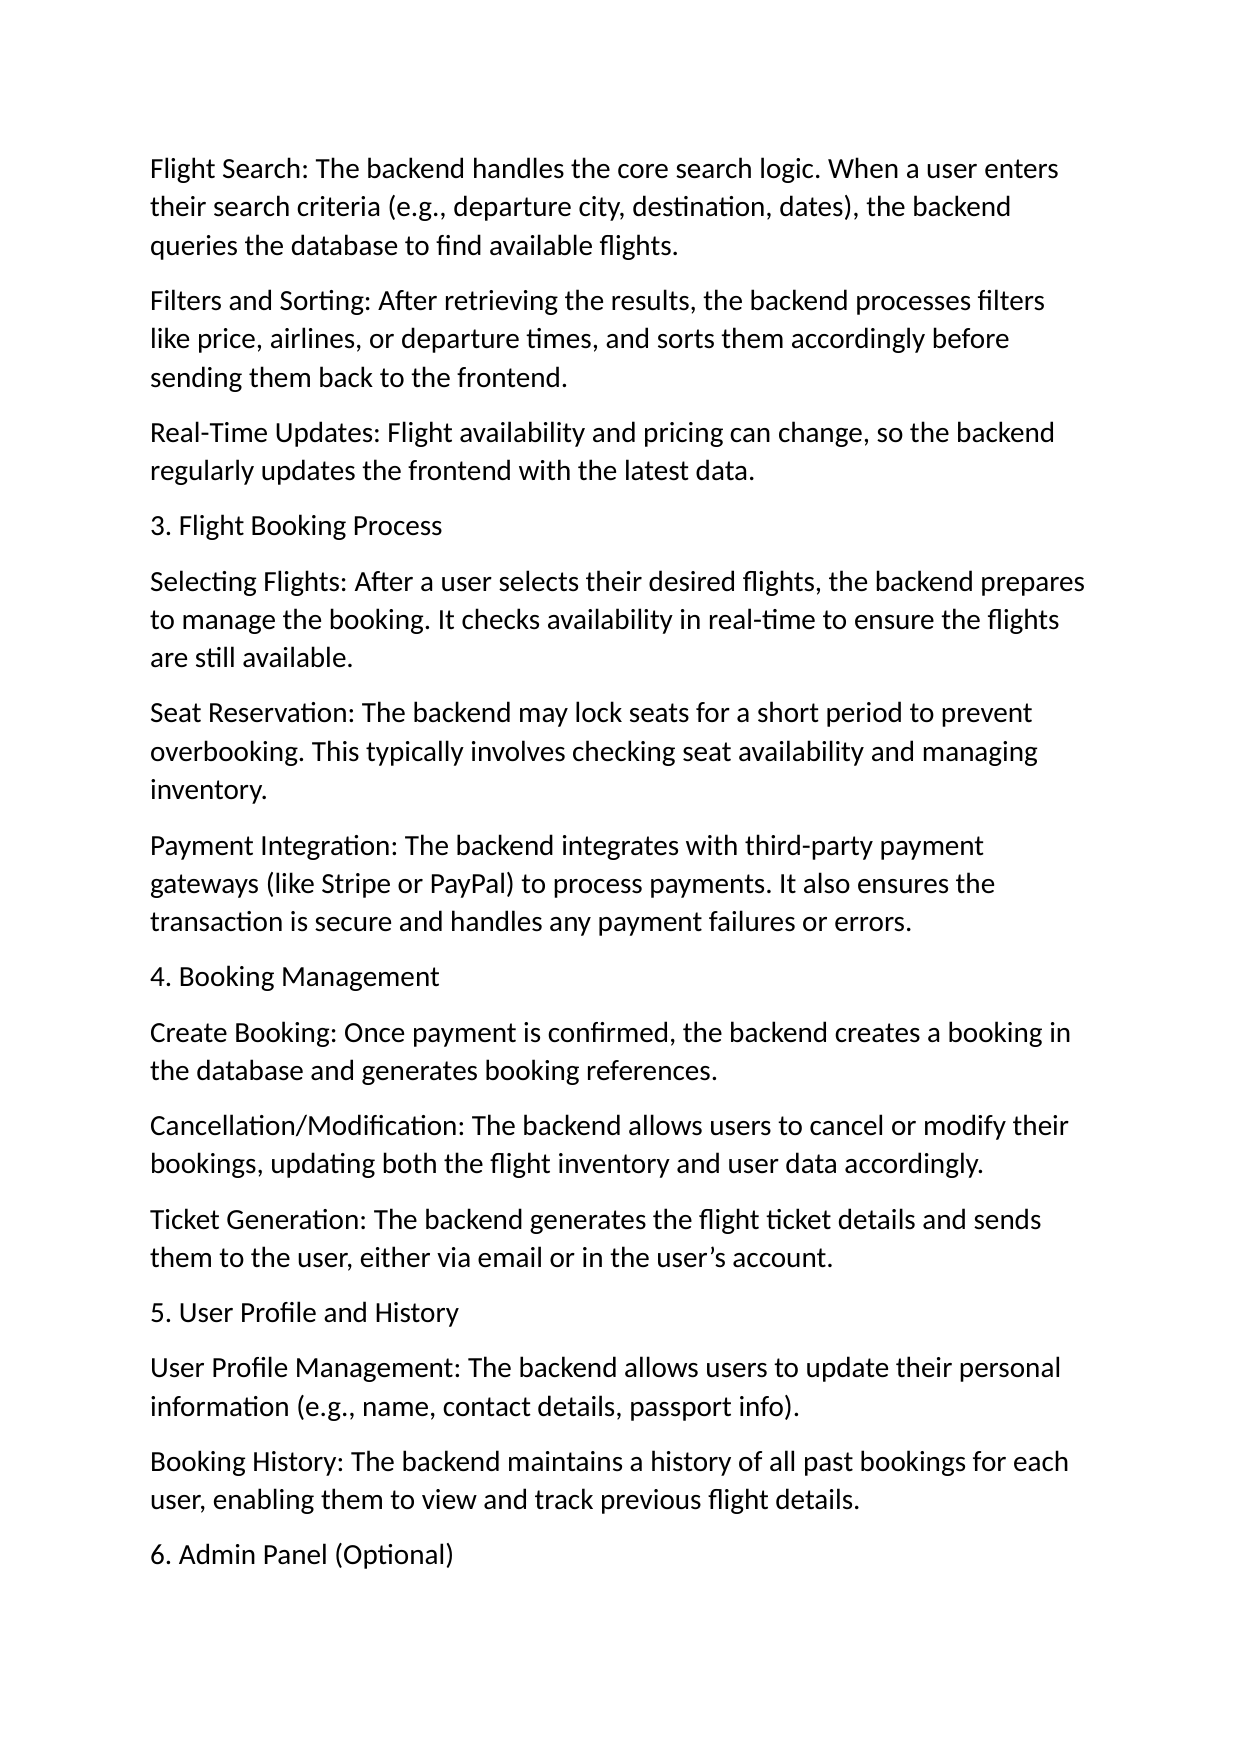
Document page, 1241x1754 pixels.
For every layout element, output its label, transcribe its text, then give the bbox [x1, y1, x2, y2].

text User Profile Management: The backend allows users to update their personal information (e.g., name, contact details, passport info). [150, 1349, 1090, 1423]
text 4. Booking Management [150, 958, 1090, 994]
text Real-Time Updates: Flight availability and pricing can change, so the backend regularly updates the frontend with the latest data. [150, 414, 1090, 488]
text Seat Reservation: The backend may lock seats for a short period to prevent overbooking. This typically involves checking seat availability and managing inventory. [150, 694, 1090, 807]
text Ticket Generation: The backend generates the flight ticket details and sends them to the user, either via email or in the user’s account. [150, 1201, 1090, 1275]
text 6. Admin Panel (Optional) [150, 1536, 1090, 1572]
text Cancellation/Modification: The backend allows users to cancel or modify their bookings, updating both the flight inventory and user data accordingly. [150, 1107, 1090, 1181]
text Flight Search: The backend handles the core search logic. When a user enters their search criteria (e.g., departure city, destination, dates), the backend queries the database to find available flights. [150, 150, 1090, 262]
text Create Booking: Once payment is confirmed, the backend creates a booking in the database and generates booking references. [150, 1014, 1090, 1088]
text Booking History: The backend maintains a history of all past bookings for each user, enabling them to view and track previous flight details. [150, 1443, 1090, 1517]
text Filters and Sorting: After retrieving the results, the backend processes filters like price, airlines, or departure times, and sorts them accordingly before sending them back to the frontend. [150, 282, 1090, 394]
text Payment Integration: The backend integrates with third-party payment gateways (like Stripe or PayPal) to process payments. It also ensures the transaction is secure and handles any payment failures or errors. [150, 827, 1090, 939]
text Selecting Flights: After a user selects their desired flights, the backend prepares to manage the booking. It checks availability in real-time to ensure the flights are still available. [150, 563, 1090, 675]
text 5. User Profile and History [150, 1294, 1090, 1330]
text 3. Flight Booking Process [150, 507, 1090, 543]
